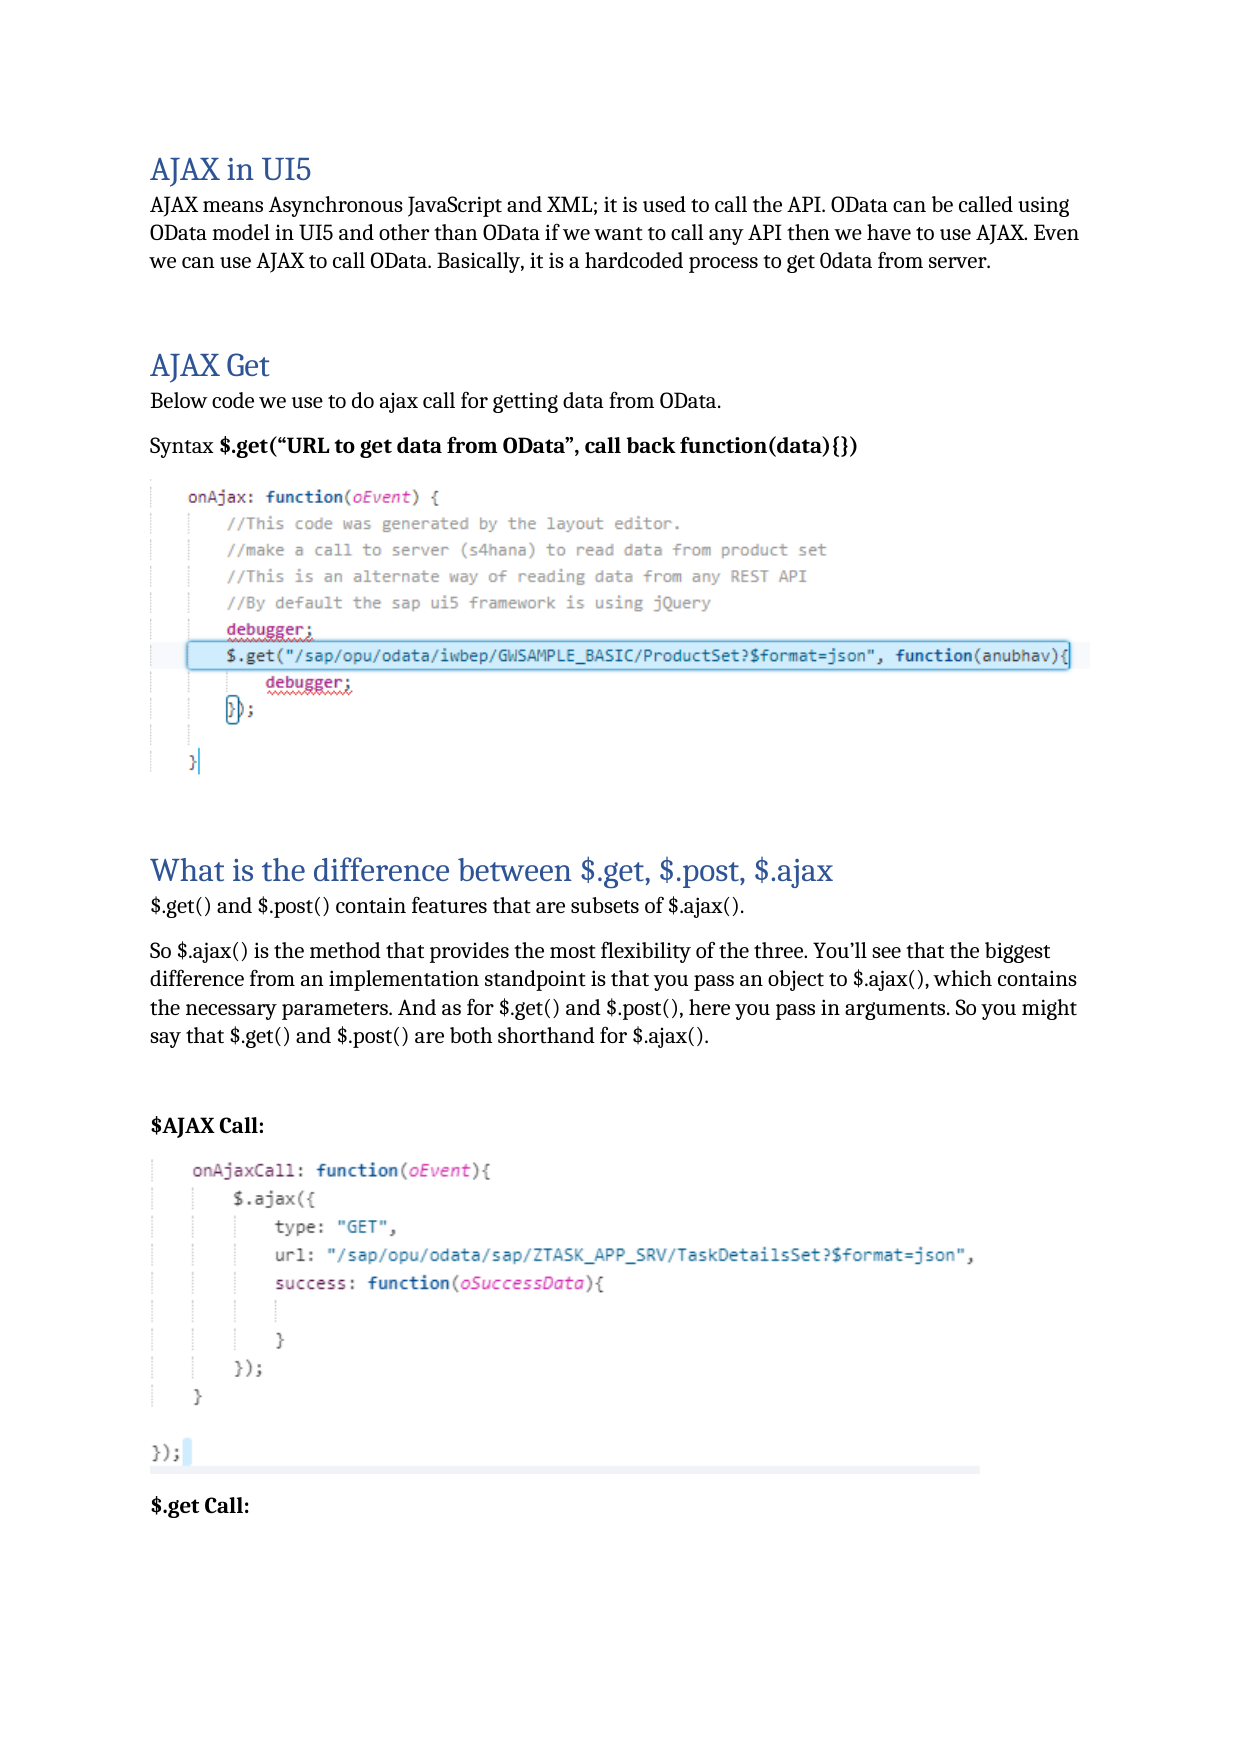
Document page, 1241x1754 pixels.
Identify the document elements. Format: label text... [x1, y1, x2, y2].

text $.get() and $.post() contain features that are subsets of $.ajax(). [150, 893, 1090, 919]
text Syntax $.get(“URL to get data from OData”, call back function(data){}) [150, 433, 1090, 459]
text $AJAX Call: [150, 1113, 1090, 1140]
text AJAX means Asynchronous JavaScript and XML; it is used to call the API. OData can be called using OData model in UI5 and other than OData if we want to call any API then we have to use AJAX. Even we can use AJAX to call OData. Basically, it is a hardcoded process to get 0data from server. [150, 191, 1090, 274]
text So $.ajax() is the method that provides the most flexibility of the three. You’ll see that the biggest difference from an implementation standpoint is that you pass an object to $.ajax(), which contains the necessary parameters. And as for $.get() and $.post(), here you pass in arguments. So you might say that $.get() and $.post() are both shorthand for $.ajax(). [150, 938, 1090, 1049]
picture [150, 1158, 980, 1474]
picture [150, 478, 1091, 779]
subtitle AJAX in UI5 [150, 150, 1090, 188]
subtitle What is the difference between $.get, $.post, $.ajax [150, 851, 1090, 890]
subtitle AJAX Get [150, 347, 1090, 385]
text Below code we use to do ajax call for getting data from OData. [150, 388, 1090, 414]
text $.get Call: [150, 1493, 1090, 1519]
